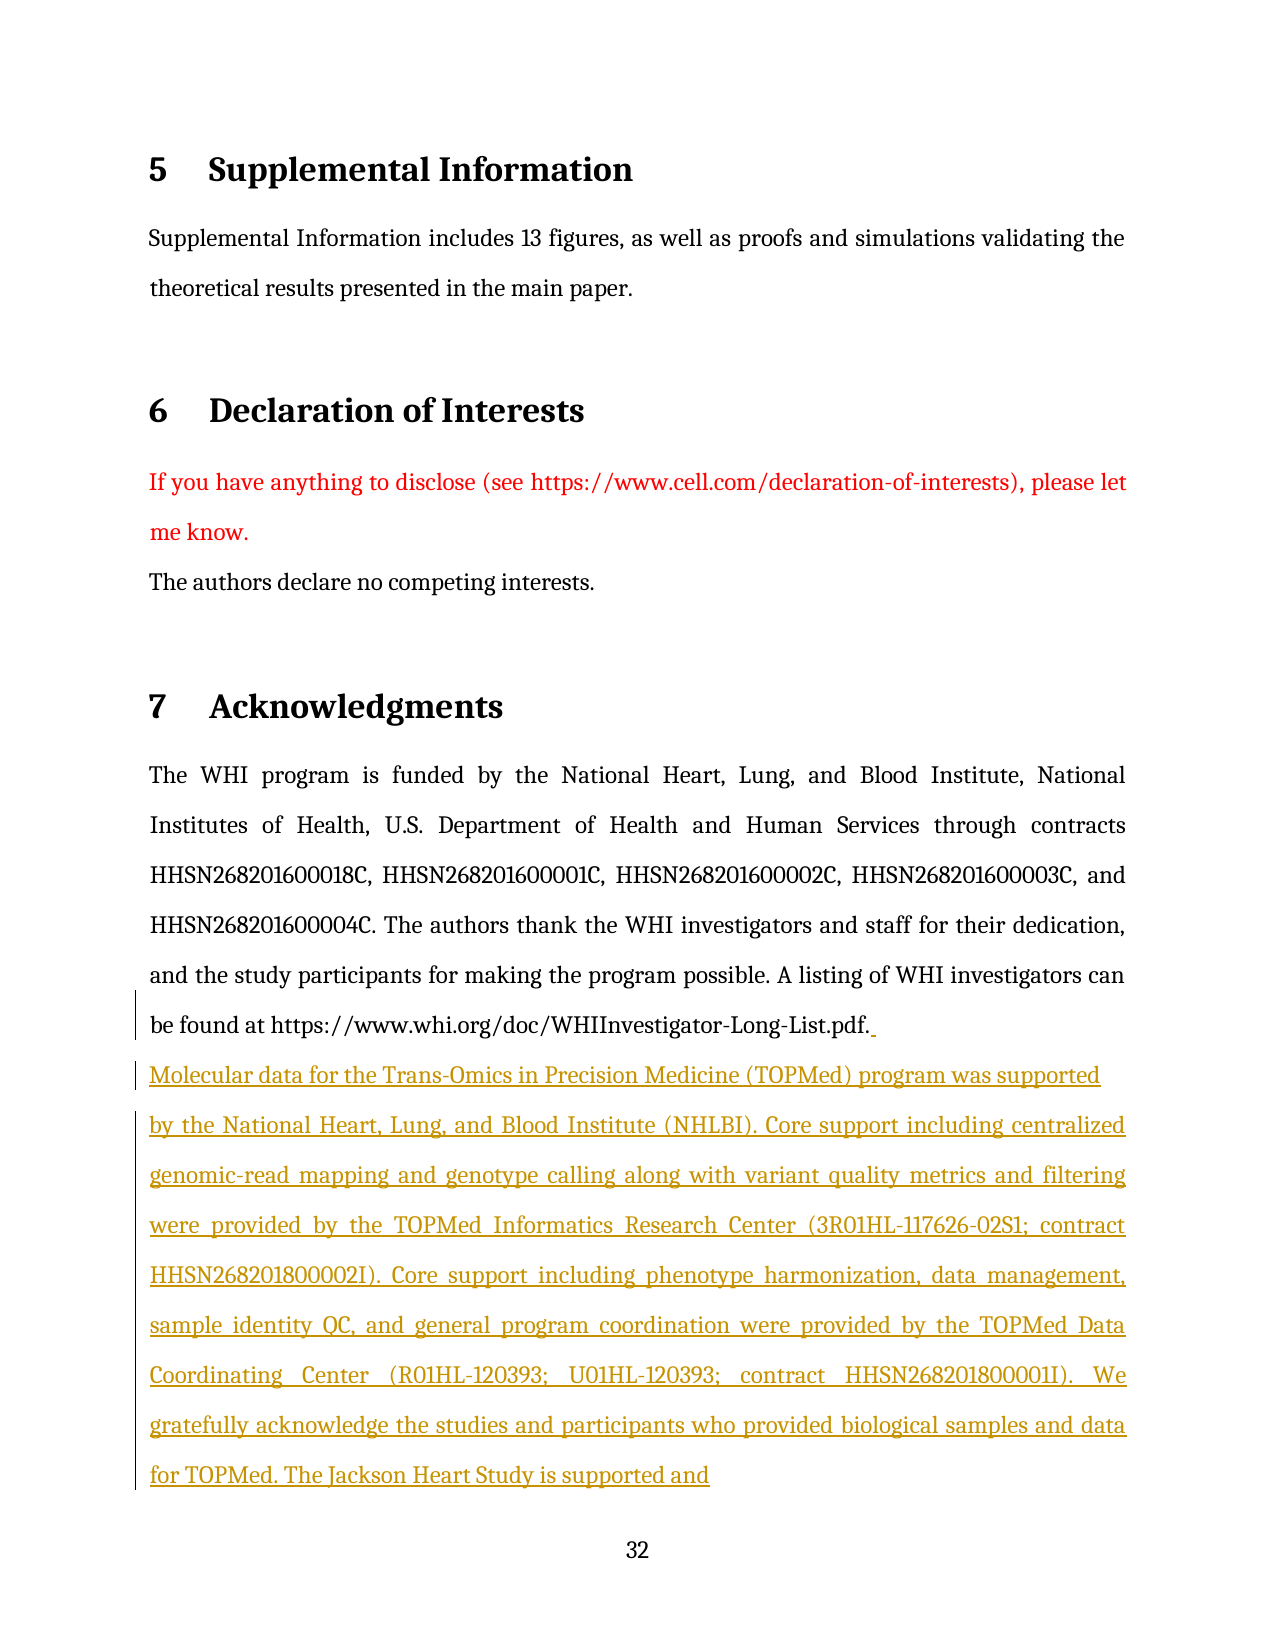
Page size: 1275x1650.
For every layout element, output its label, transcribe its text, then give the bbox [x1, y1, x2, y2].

text Supplemental Information includes 13 figures, as well as proofs and simulations validating the theoretical results presented in the main paper. [148, 224, 1127, 303]
text The authors declare no competing interests. [148, 568, 1127, 596]
subtitle Declaration of Interests [148, 391, 1179, 432]
text The WHI program is funded by the National Heart, Lung, and Blood Institute, National Institutes of Health, U.S. Department of Health and Human Services through contracts HHSN268201600018C, HHSN268201600001C, HHSN268201600002C, HHSN268201600003C, and HHSN268201600004C. The authors thank the WHI investigators and staff for their dedication, and the study participants for making the program possible. A listing of WHI investigators can be found at https://www.whi.org/doc/WHIInvestigator-Long-List.pdf. [148, 761, 1127, 1040]
subtitle Supplemental Information [148, 150, 1179, 191]
text If you have anything to disclose (see https://www.cell.com/declaration-of-interests), please let me know. [148, 468, 1127, 547]
subtitle Acknowledgments [148, 687, 1179, 728]
